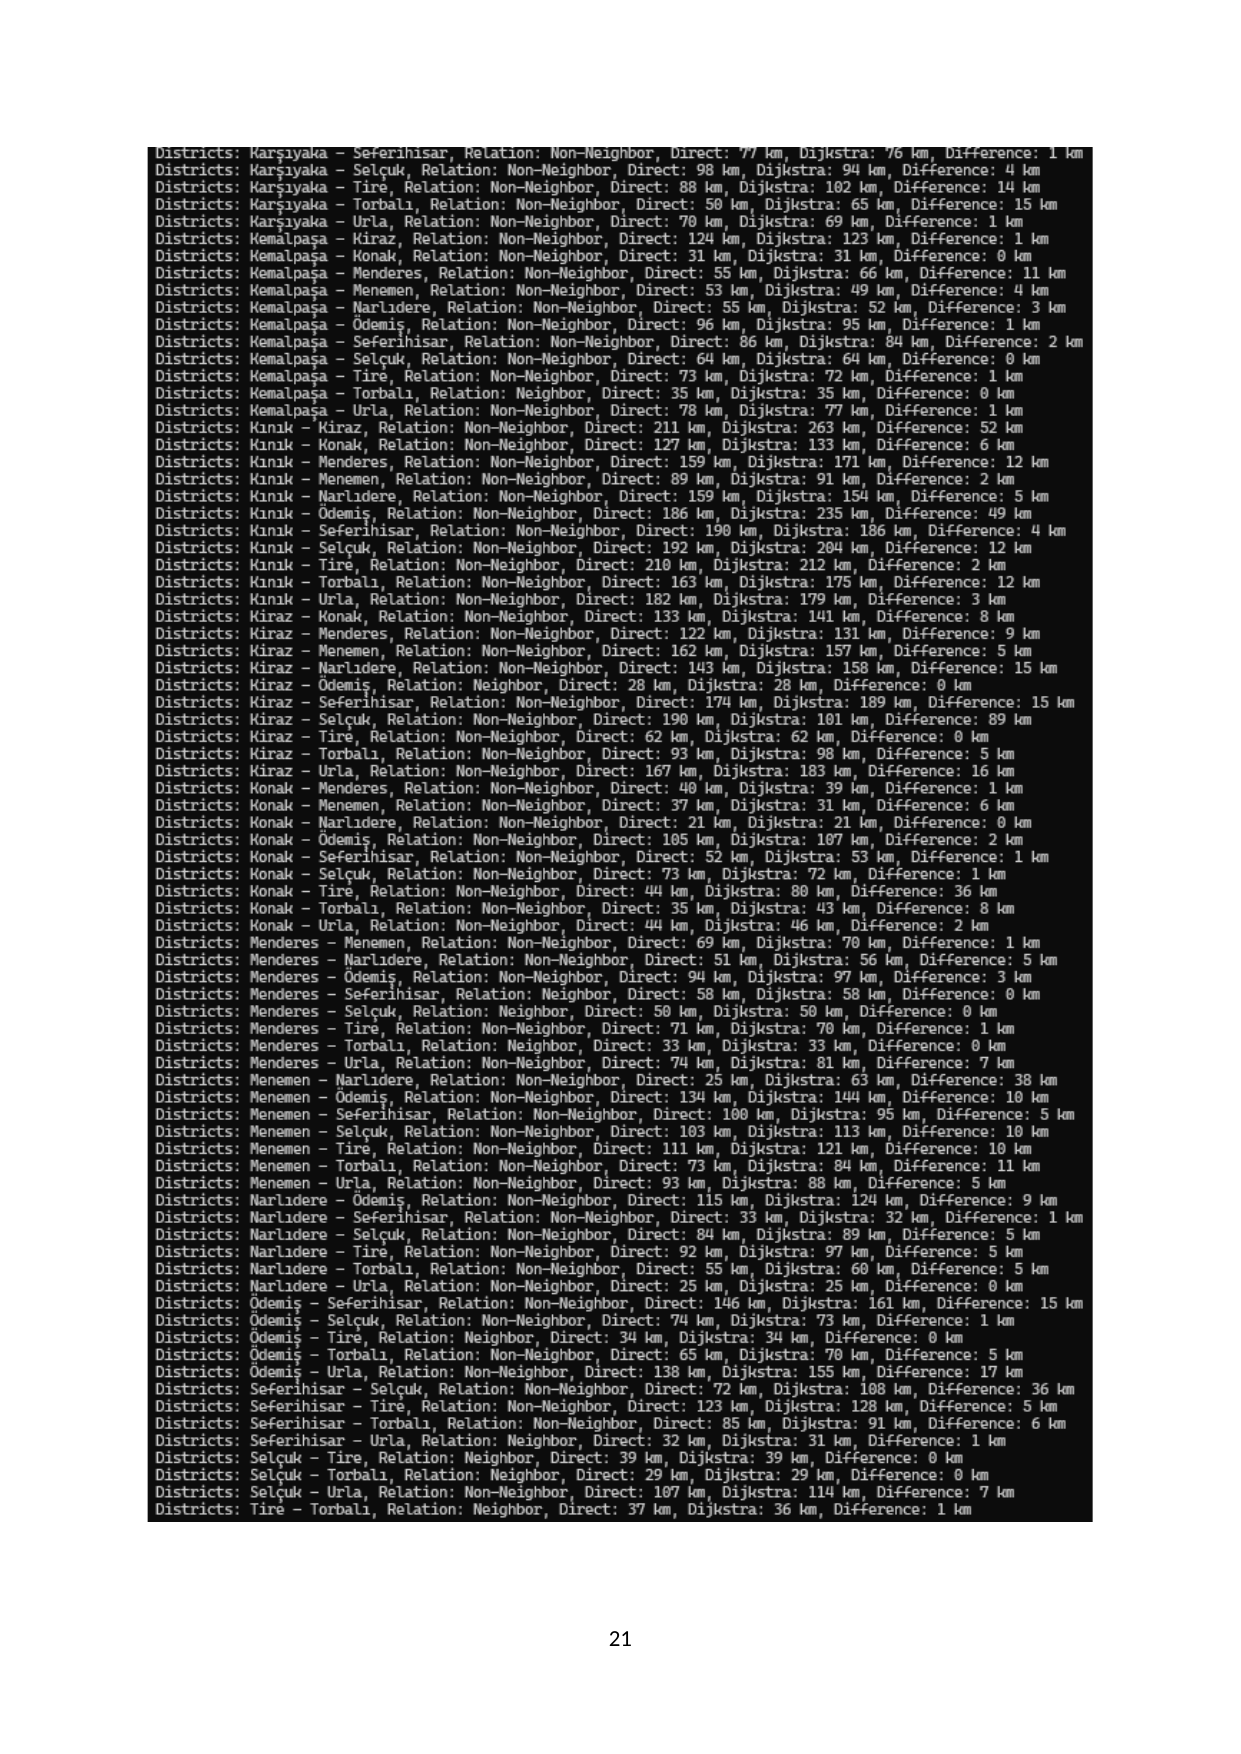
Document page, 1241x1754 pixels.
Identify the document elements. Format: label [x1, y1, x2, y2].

picture [147, 147, 1093, 1522]
